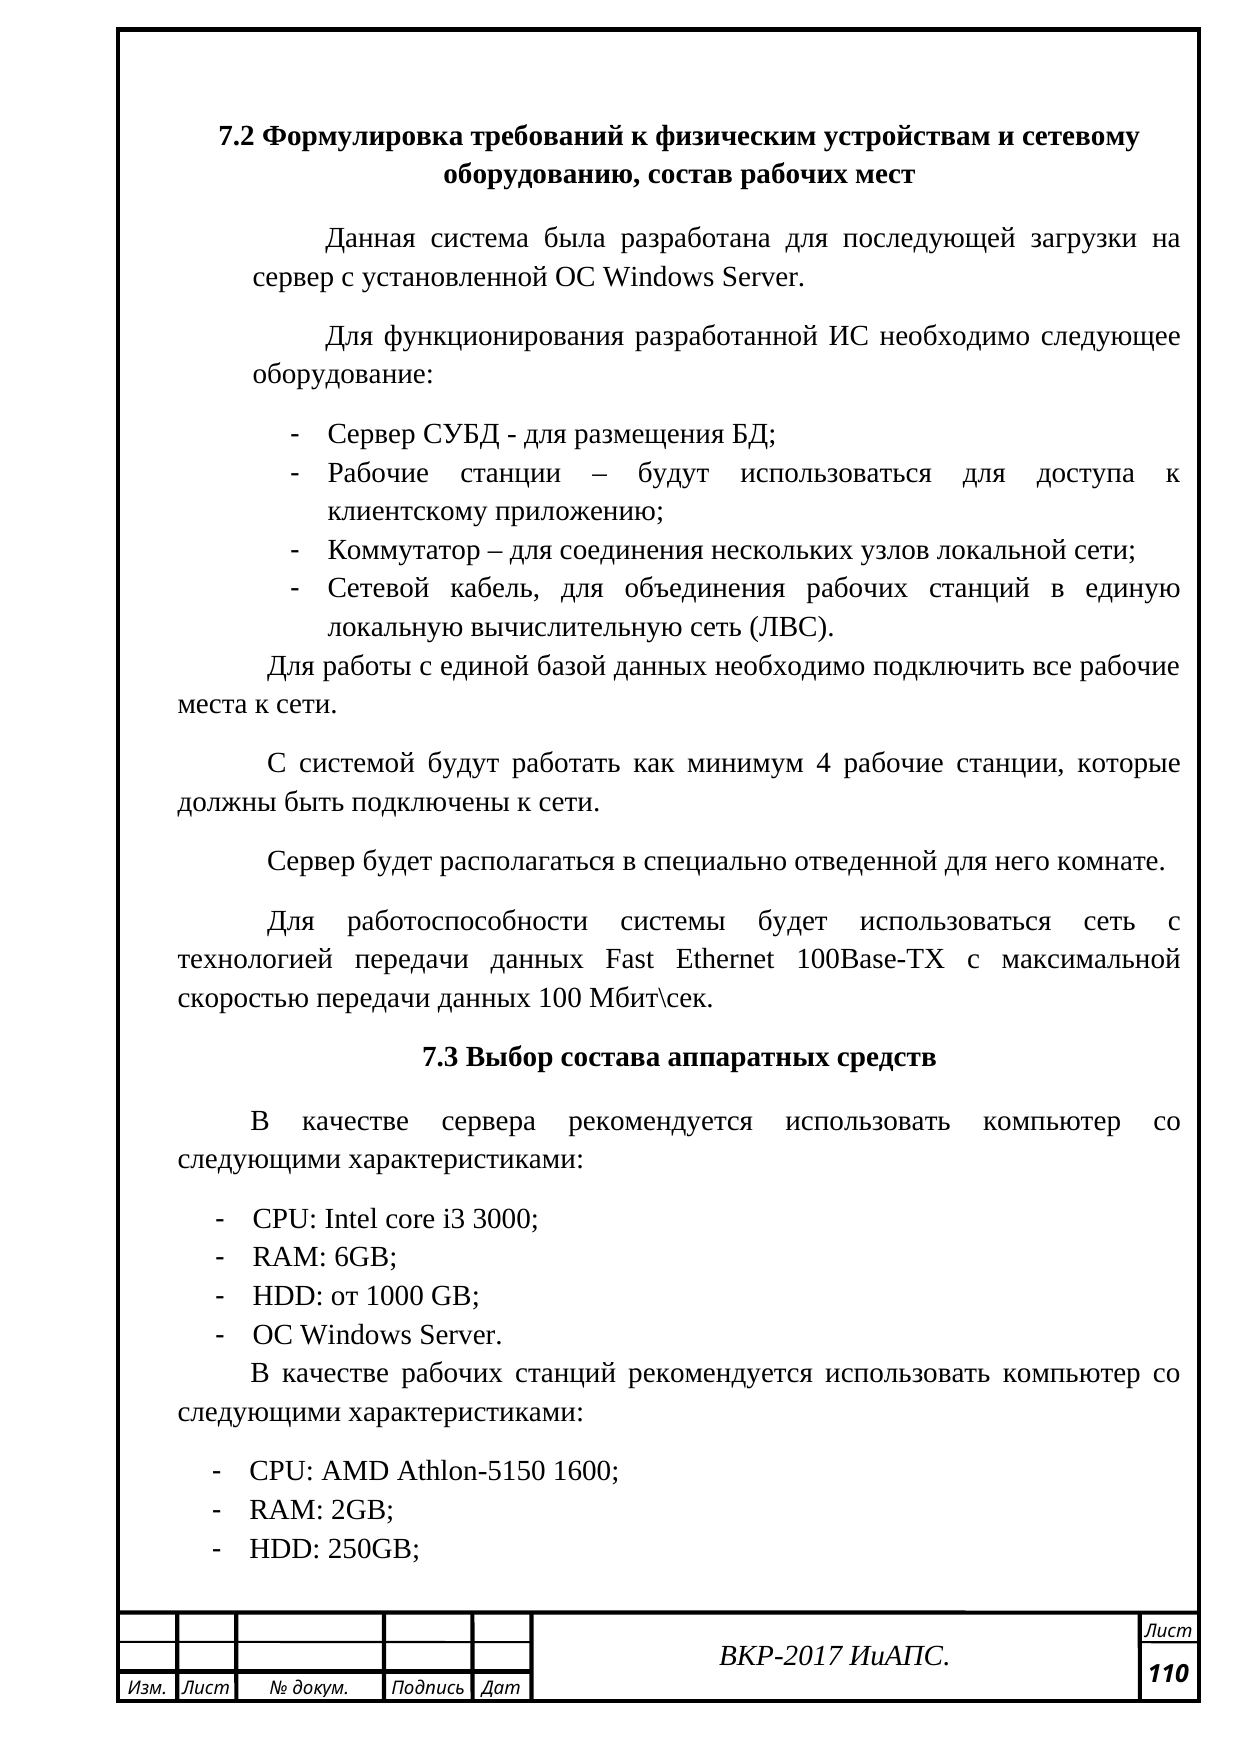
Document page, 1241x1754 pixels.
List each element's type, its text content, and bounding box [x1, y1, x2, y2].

list HDD: от 1000 GB; [215, 1278, 1181, 1312]
text Для работоспособности системы будет использоваться сеть с технологией передачи данных Fast Ethernet 100Base-TX с максимальной скоростью передачи данных 100 Мбит\сек. [177, 903, 1181, 1013]
subtitle Формулировка требований к физическим устройствам и сетевому оборудованию, состав рабочих мест [177, 118, 1181, 190]
text В качестве рабочих станций рекомендуется использовать компьютер со следующими характеристиками: [177, 1355, 1181, 1427]
list Коммутатор – для соединения нескольких узлов локальной сети; [290, 532, 1181, 566]
text Для функционирования разработанной ИС необходимо следующее оборудование: [252, 318, 1181, 390]
list Рабочие станции – будут использоваться для доступа к клиентскому приложению; [290, 455, 1181, 527]
list CPU: Intel core i3 3000; [215, 1201, 1181, 1234]
text В качестве сервера рекомендуется использовать компьютер со следующими характеристиками: [177, 1103, 1181, 1175]
list RAM: 2GB; [212, 1492, 1181, 1526]
text Данная система была разработана для последующей загрузки на сервер с установленной ОС Windows Server. [252, 220, 1181, 292]
list HDD: 250GB; [212, 1531, 1181, 1564]
text С системой будут работать как минимум 4 рабочие станции, которые должны быть подключены к сети. [177, 746, 1181, 818]
list Сервер СУБД - для размещения БД; [290, 416, 1181, 450]
list RAM: 6GB; [215, 1239, 1181, 1273]
text Для работы с единой базой данных необходимо подключить все рабочие места к сети. [177, 648, 1181, 720]
list ОС Windows Server. [215, 1317, 1181, 1350]
list Сетевой кабель, для объединения рабочих станций в единую локальную вычислительную сеть (ЛВС). [290, 571, 1181, 643]
list CPU: AMD Athlon-5150 1600; [212, 1453, 1181, 1487]
text Сервер будет располагаться в специально отведенной для него комнате. [177, 843, 1181, 877]
subtitle Выбор состава аппаратных средств [177, 1039, 1181, 1073]
